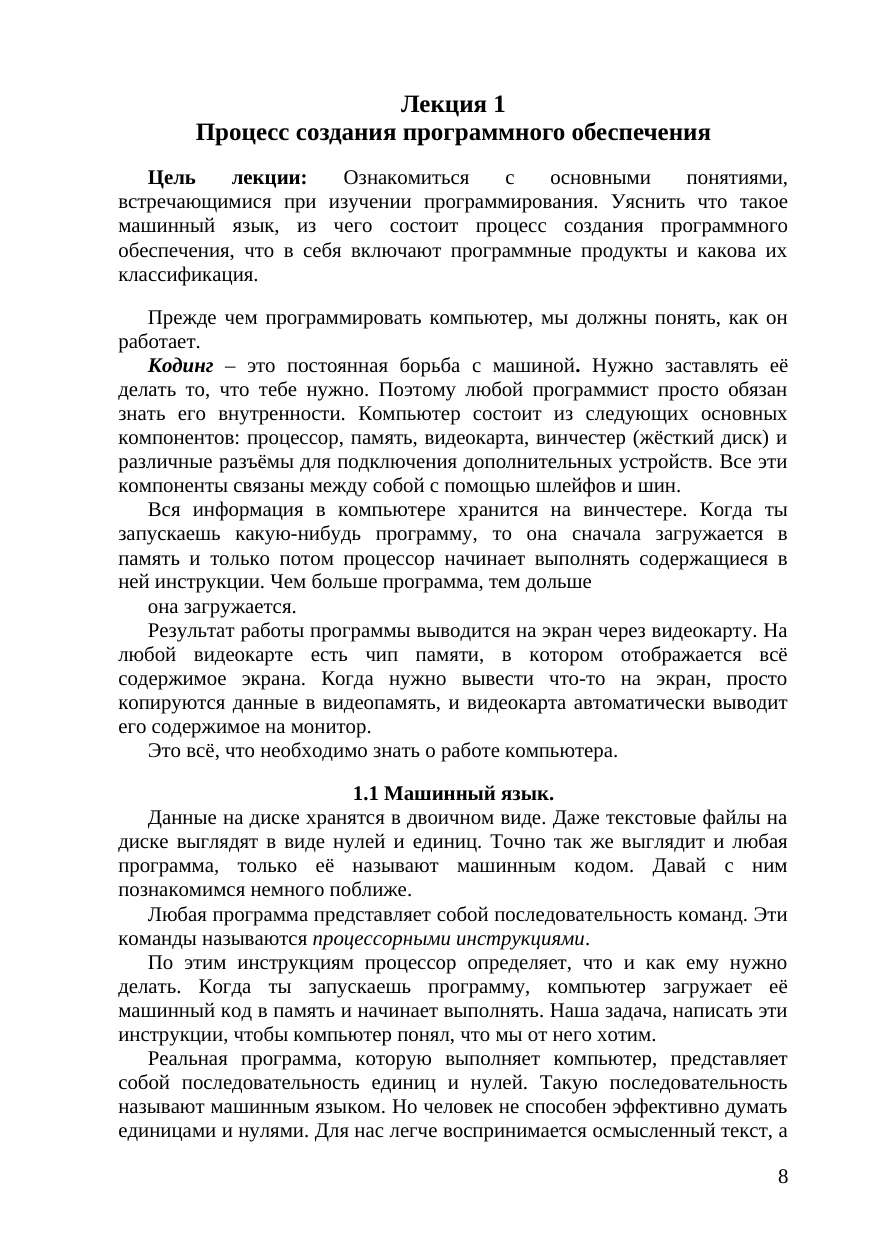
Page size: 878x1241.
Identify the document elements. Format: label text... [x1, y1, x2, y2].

text Это всё, что необходимо знать о работе компьютера. [118, 738, 788, 762]
text Любая программа представляет собой последовательность команд. Эти команды называются процессорными инструкциями. [118, 901, 788, 949]
text Цель лекции: Ознакомиться с основными понятиями, встречающимися при изучении программирования. Уяснить что такое машинный язык, из чего состоит процесс создания программного обеспечения, что в себя включают программные продукты и какова их классификация. [118, 165, 788, 286]
text По этим инструкциям процессор определяет, что и как ему нужно делать. Когда ты запускаешь программу, компьютер загружает её машинный код в память и начинает выполнять. Наша задача, написать эти инструкции, чтобы компьютер понял, что мы от него хотим. [118, 949, 788, 1046]
text Данные на диске хранятся в двоичном виде. Даже текстовые файлы на диске выглядят в виде нулей и единиц. Точно так же выглядит и любая программа, только её называют машинным кодом. Давай с ним познакомимся немного поближе. [118, 805, 788, 901]
subtitle Лекция 1 [118, 89, 788, 117]
text Вся информация в компьютере хранится на винчестере. Когда ты запускаешь какую-нибудь программу, то она сначала загружается в память и только потом процессор начинает выполнять содержащиеся в ней инструкции. Чем больше программа, тем дольше [118, 497, 788, 593]
text Прежде чем программировать компьютер, мы должны понять, как он работает. [118, 305, 788, 353]
text Кодинг – это постоянная борьба с машиной. Нужно заставлять её делать то, что тебе нужно. Поэтому любой программист просто обязан знать его внутренности. Компьютер состоит из следующих основных компонентов: процессор, память, видеокарта, винчестер (жёсткий диск) и различные разъёмы для подключения дополнительных устройств. Все эти компоненты связаны между собой с помощью шлейфов и шин. [118, 353, 788, 497]
subtitle 1.1 Машинный язык. [118, 781, 788, 805]
text она загружается. [118, 593, 788, 618]
text Результат работы программы выводится на экран через видеокарту. На любой видеокарте есть чип памяти, в котором отображается всё содержимое экрана. Когда нужно вывести что-то на экран, просто копируются данные в видеопамять, и видеокарта автоматически выводит его содержимое на монитор. [118, 618, 788, 738]
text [118, 1046, 788, 1142]
subtitle Процесс создания программного обеспечения [118, 117, 788, 146]
